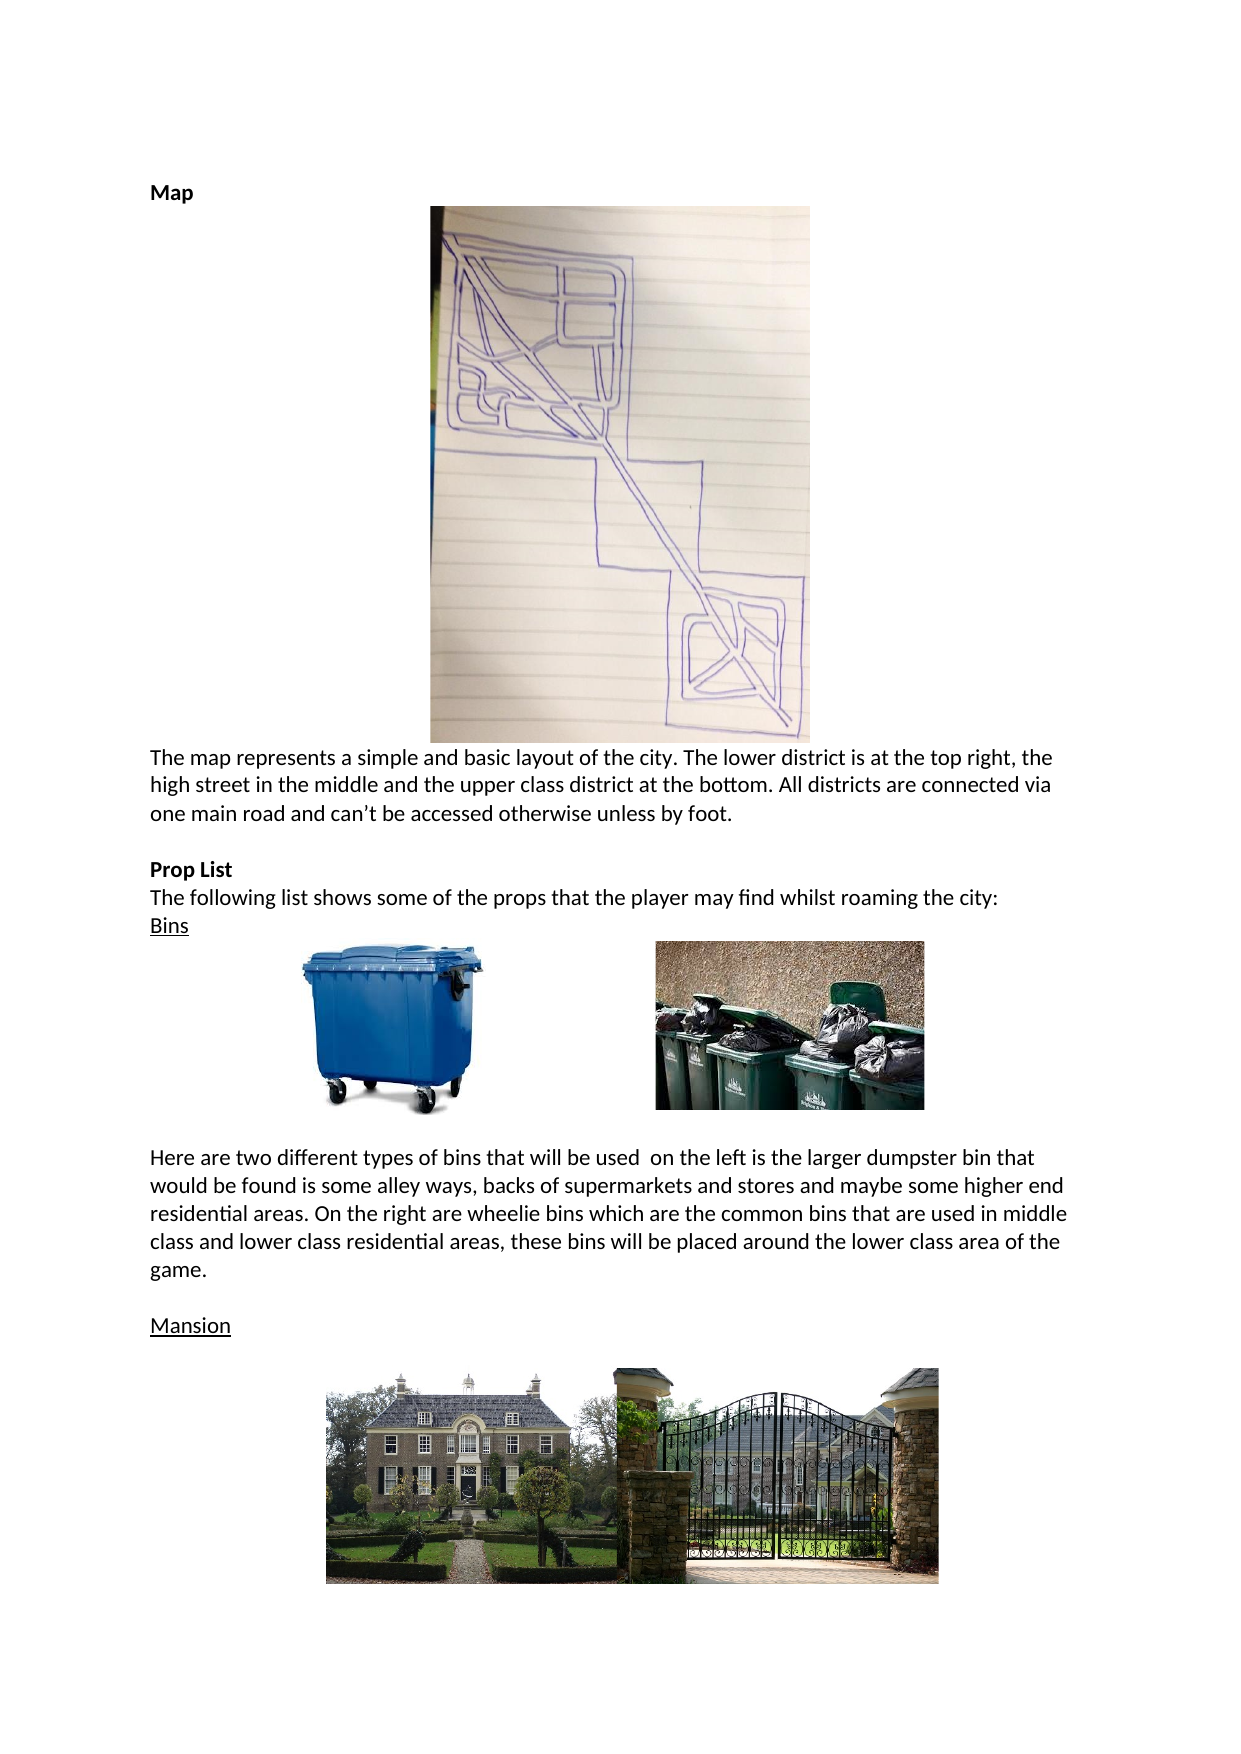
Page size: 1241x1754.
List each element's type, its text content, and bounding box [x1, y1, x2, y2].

text Prop List [150, 855, 1090, 883]
text Mansion [150, 1311, 1090, 1339]
text Here are two different types of bins that will be used on the left is the larger dumpster bin that would be found is some alley ways, backs of supermarkets and stores and maybe some higher end residential areas. On the right are wheelie bins which are the common bins that are used in middle class and lower class residential areas, these bins will be placed around the lower class area of the game. [150, 1143, 1090, 1283]
picture [300, 938, 486, 1115]
picture [430, 206, 810, 743]
text Bins [150, 911, 1090, 939]
text The following list shows some of the props that the player may find whilst roaming the city: [150, 883, 1090, 911]
picture [655, 941, 925, 1110]
picture [326, 1365, 939, 1584]
text The map represents a simple and basic layout of the city. The lower district is at the top right, the high street in the middle and the upper class district at the bottom. All districts are connected via one main road and can’t be accessed otherwise unless by foot. [150, 743, 1090, 827]
text Map [150, 178, 1090, 206]
